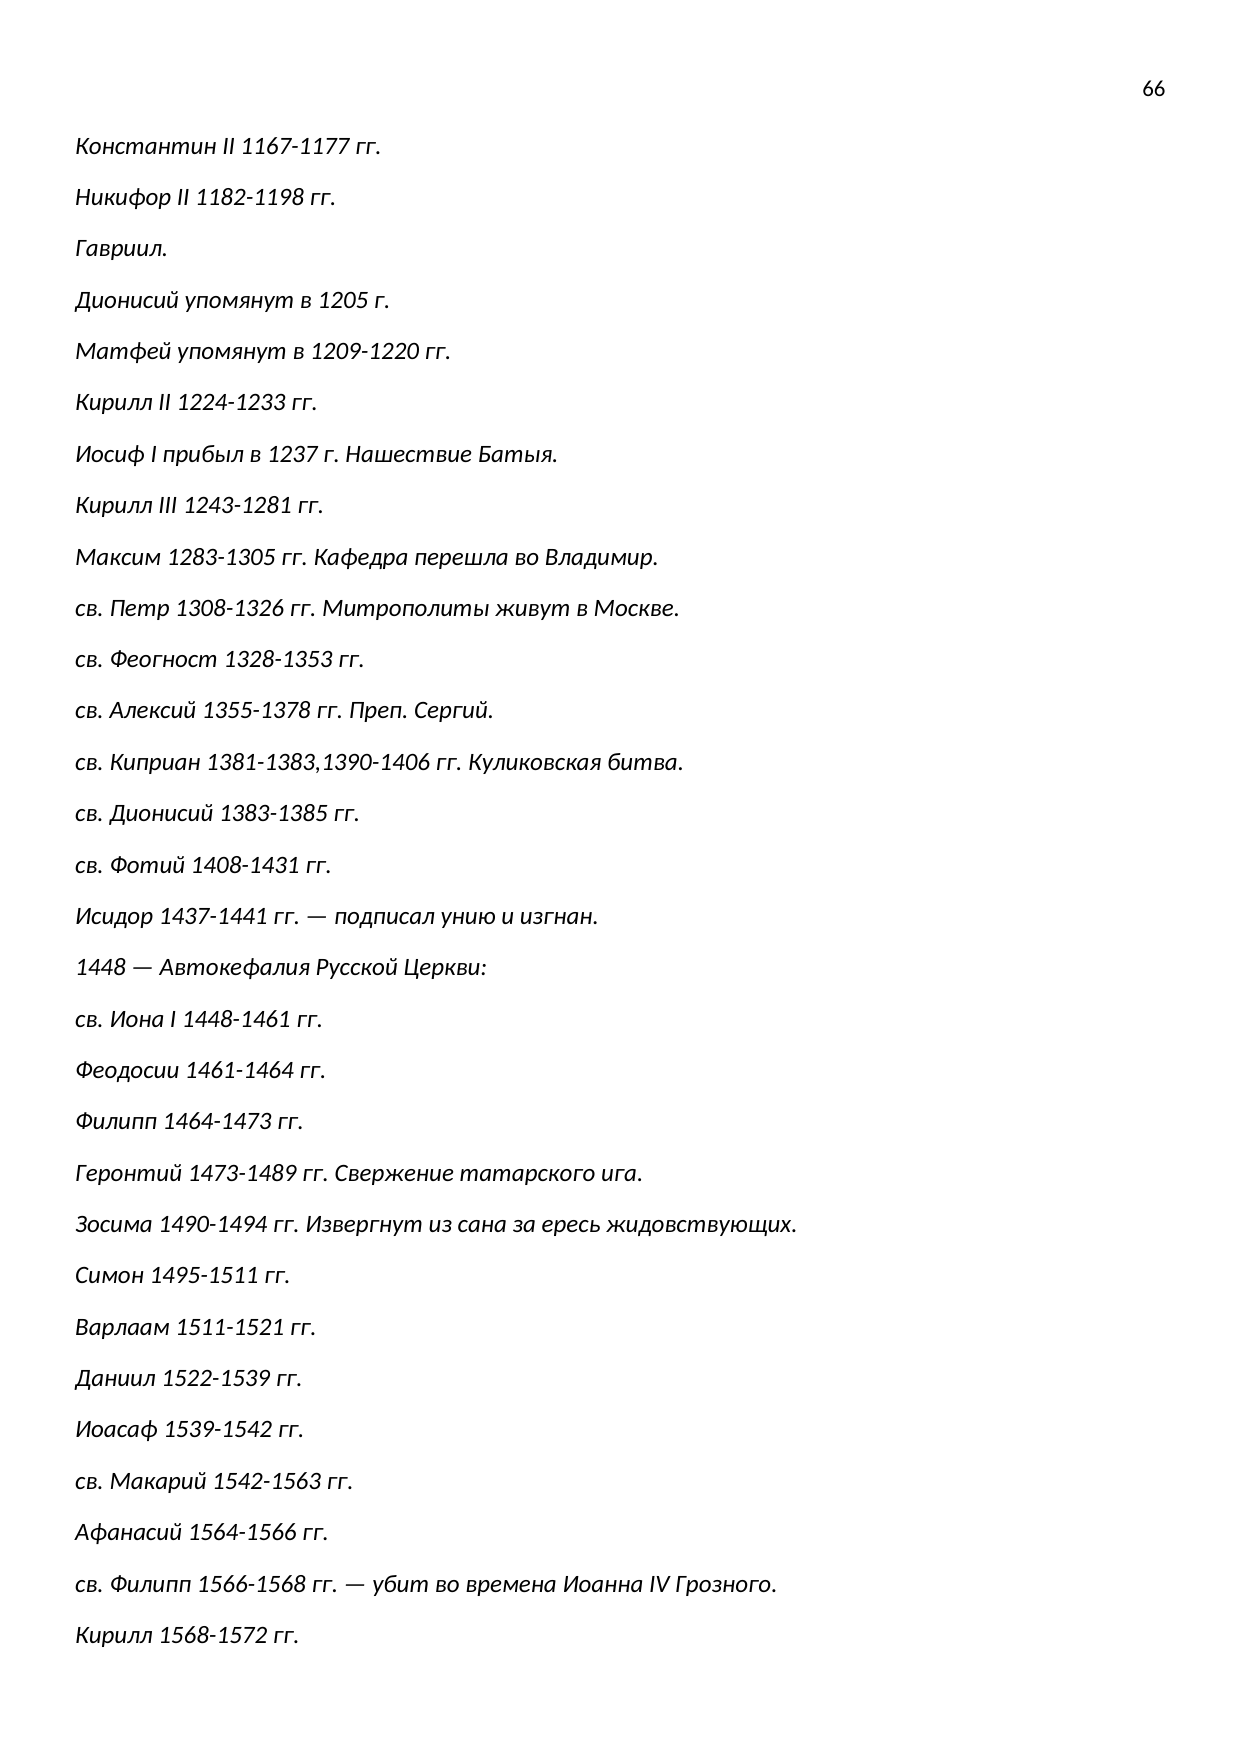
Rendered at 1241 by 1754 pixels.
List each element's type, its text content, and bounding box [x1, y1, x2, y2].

text Гавриил. [75, 232, 1165, 263]
text св. Макарий 1542-1563 гг. [75, 1465, 1165, 1496]
text св. Феогност 1328-1353 гг. [75, 643, 1165, 674]
text Кирилл III 1243-1281 гг. [75, 489, 1165, 520]
text Исидор 1437-1441 гг. — подписал унию и изгнан. [75, 900, 1165, 931]
text Афанасий 1564-1566 гг. [75, 1516, 1165, 1547]
text Филипп 1464-1473 гг. [75, 1106, 1165, 1136]
text Даниил 1522-1539 гг. [75, 1362, 1165, 1393]
text Кирилл II 1224-1233 гг. [75, 387, 1165, 417]
text Симон 1495-1511 гг. [75, 1259, 1165, 1290]
text Дионисий упомянут в 1205 г. [75, 284, 1165, 314]
text Никифор II 1182-1198 гг. [75, 181, 1165, 212]
text св. Алексий 1355-1378 гг. Преп. Сергий. [75, 695, 1165, 725]
text Иосиф I прибыл в 1237 г. Нашествие Батыя. [75, 438, 1165, 468]
text св. Фотий 1408-1431 гг. [75, 849, 1165, 879]
text Константин II 1167-1177 гг. [75, 130, 1165, 160]
text Геронтий 1473-1489 гг. Свержение татарского ига. [75, 1157, 1165, 1187]
text Зосима 1490-1494 гг. Извергнут из сана за ересь жидовствующих. [75, 1208, 1165, 1239]
text св. Иона I 1448-1461 гг. [75, 1003, 1165, 1033]
text св. Киприан 1381-1383,1390-1406 гг. Куликовская битва. [75, 746, 1165, 777]
text Кирилл 1568-1572 гг. [75, 1619, 1165, 1649]
text св. Филипп 1566-1568 гг. — убит во времена Иоанна IV Грозного. [75, 1568, 1165, 1598]
text Иоасаф 1539-1542 гг. [75, 1414, 1165, 1444]
text Максим 1283-1305 гг. Кафедра перешла во Владимир. [75, 541, 1165, 571]
text 1448 — Автокефалия Русской Церкви: [75, 951, 1165, 982]
text Матфей упомянут в 1209-1220 гг. [75, 335, 1165, 366]
text св. Дионисий 1383-1385 гг. [75, 797, 1165, 828]
text св. Петр 1308-1326 гг. Митрополиты живут в Москве. [75, 592, 1165, 622]
text Варлаам 1511-1521 гг. [75, 1311, 1165, 1341]
text Феодосии 1461-1464 гг. [75, 1054, 1165, 1085]
